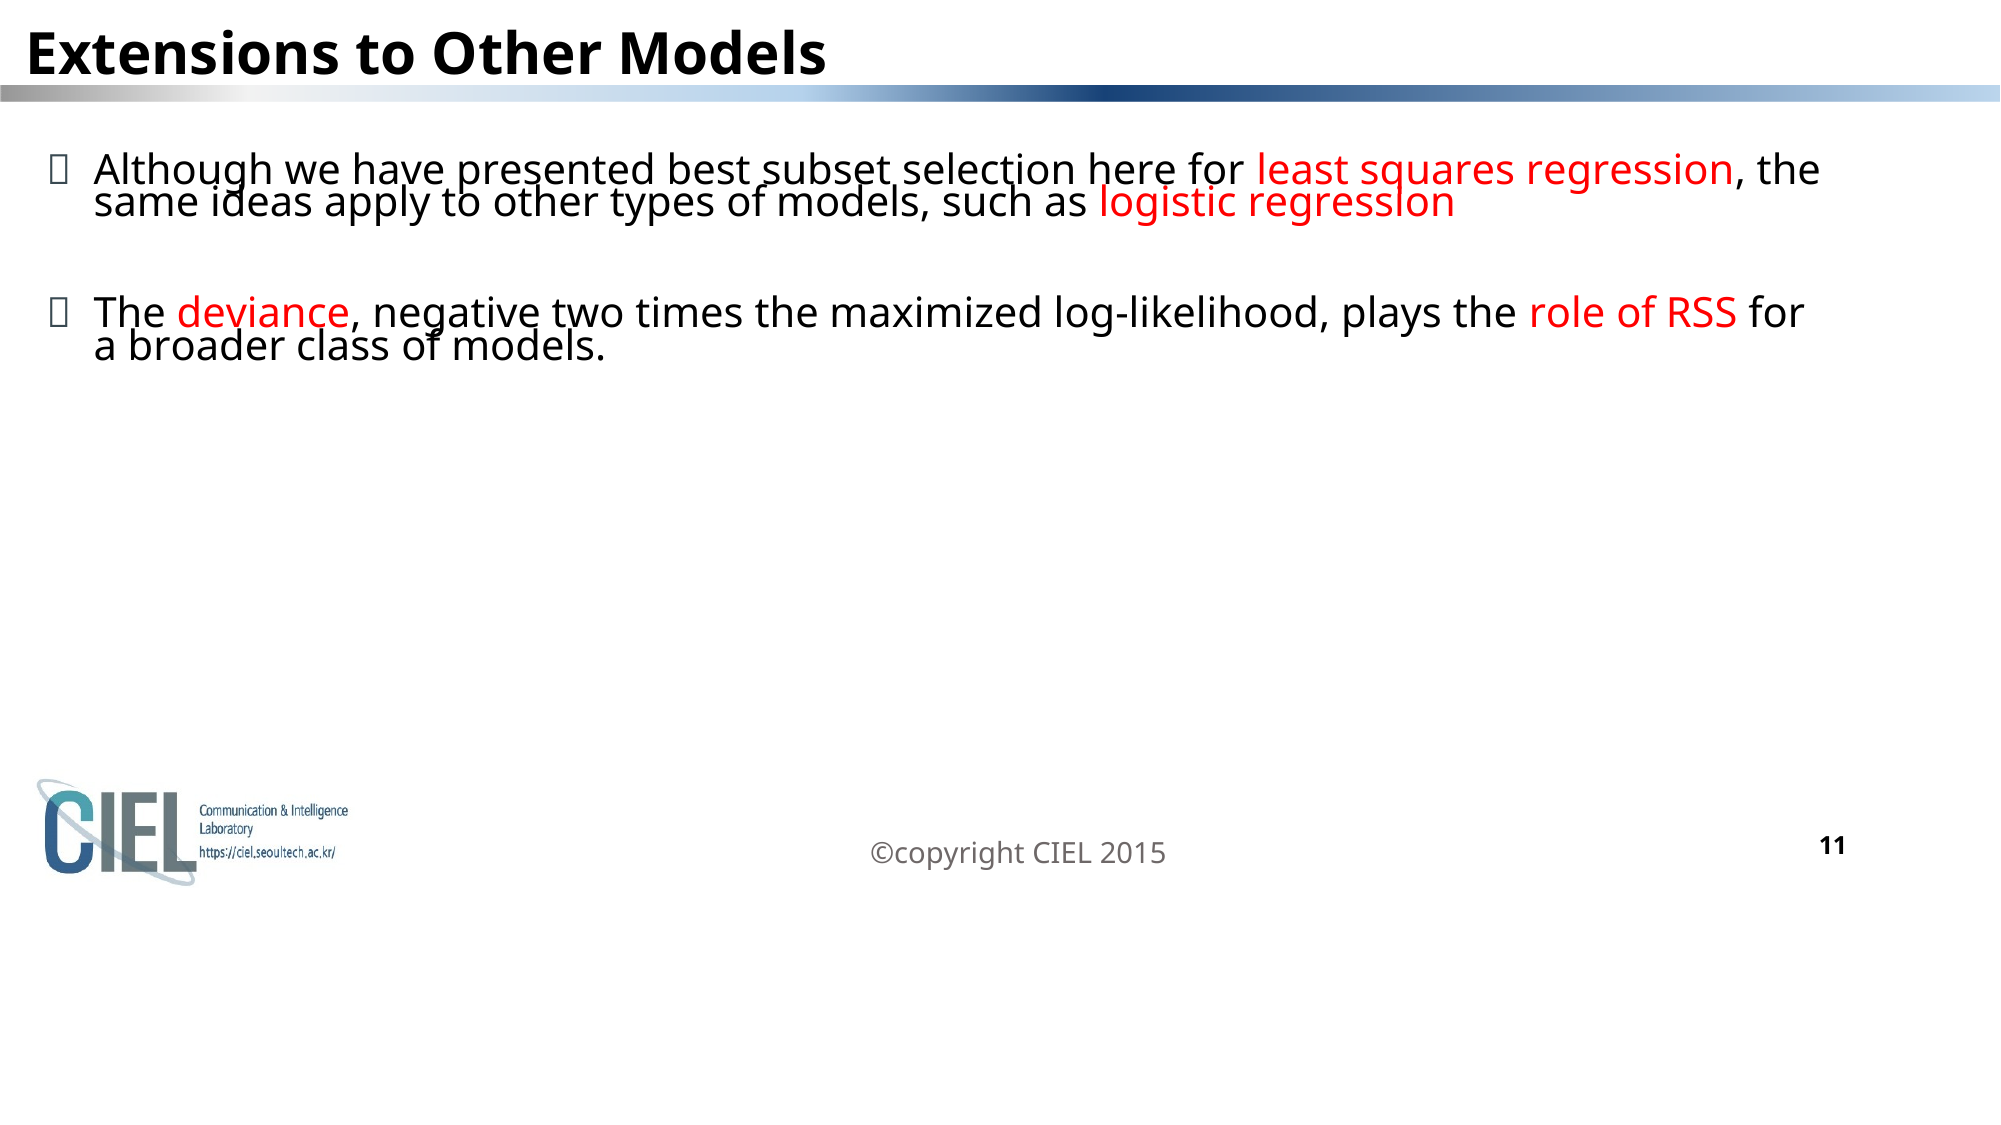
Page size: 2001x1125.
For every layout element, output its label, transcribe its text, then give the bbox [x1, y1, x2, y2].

picture [32, 769, 356, 888]
subtitle Extensions to Other Models [25, 0, 1958, 93]
list Although we have presented best subset selection here for least squares regression, the same ideas apply to other types of models, such as logistic regression [46, 155, 1883, 229]
picture [0, 85, 2000, 102]
list The deviance, negative two times the maximized log-likelihood, plays the role of RSS for a broader class of models. [46, 298, 1816, 372]
text ©copyright CIEL 2015 11 [870, 827, 1958, 872]
